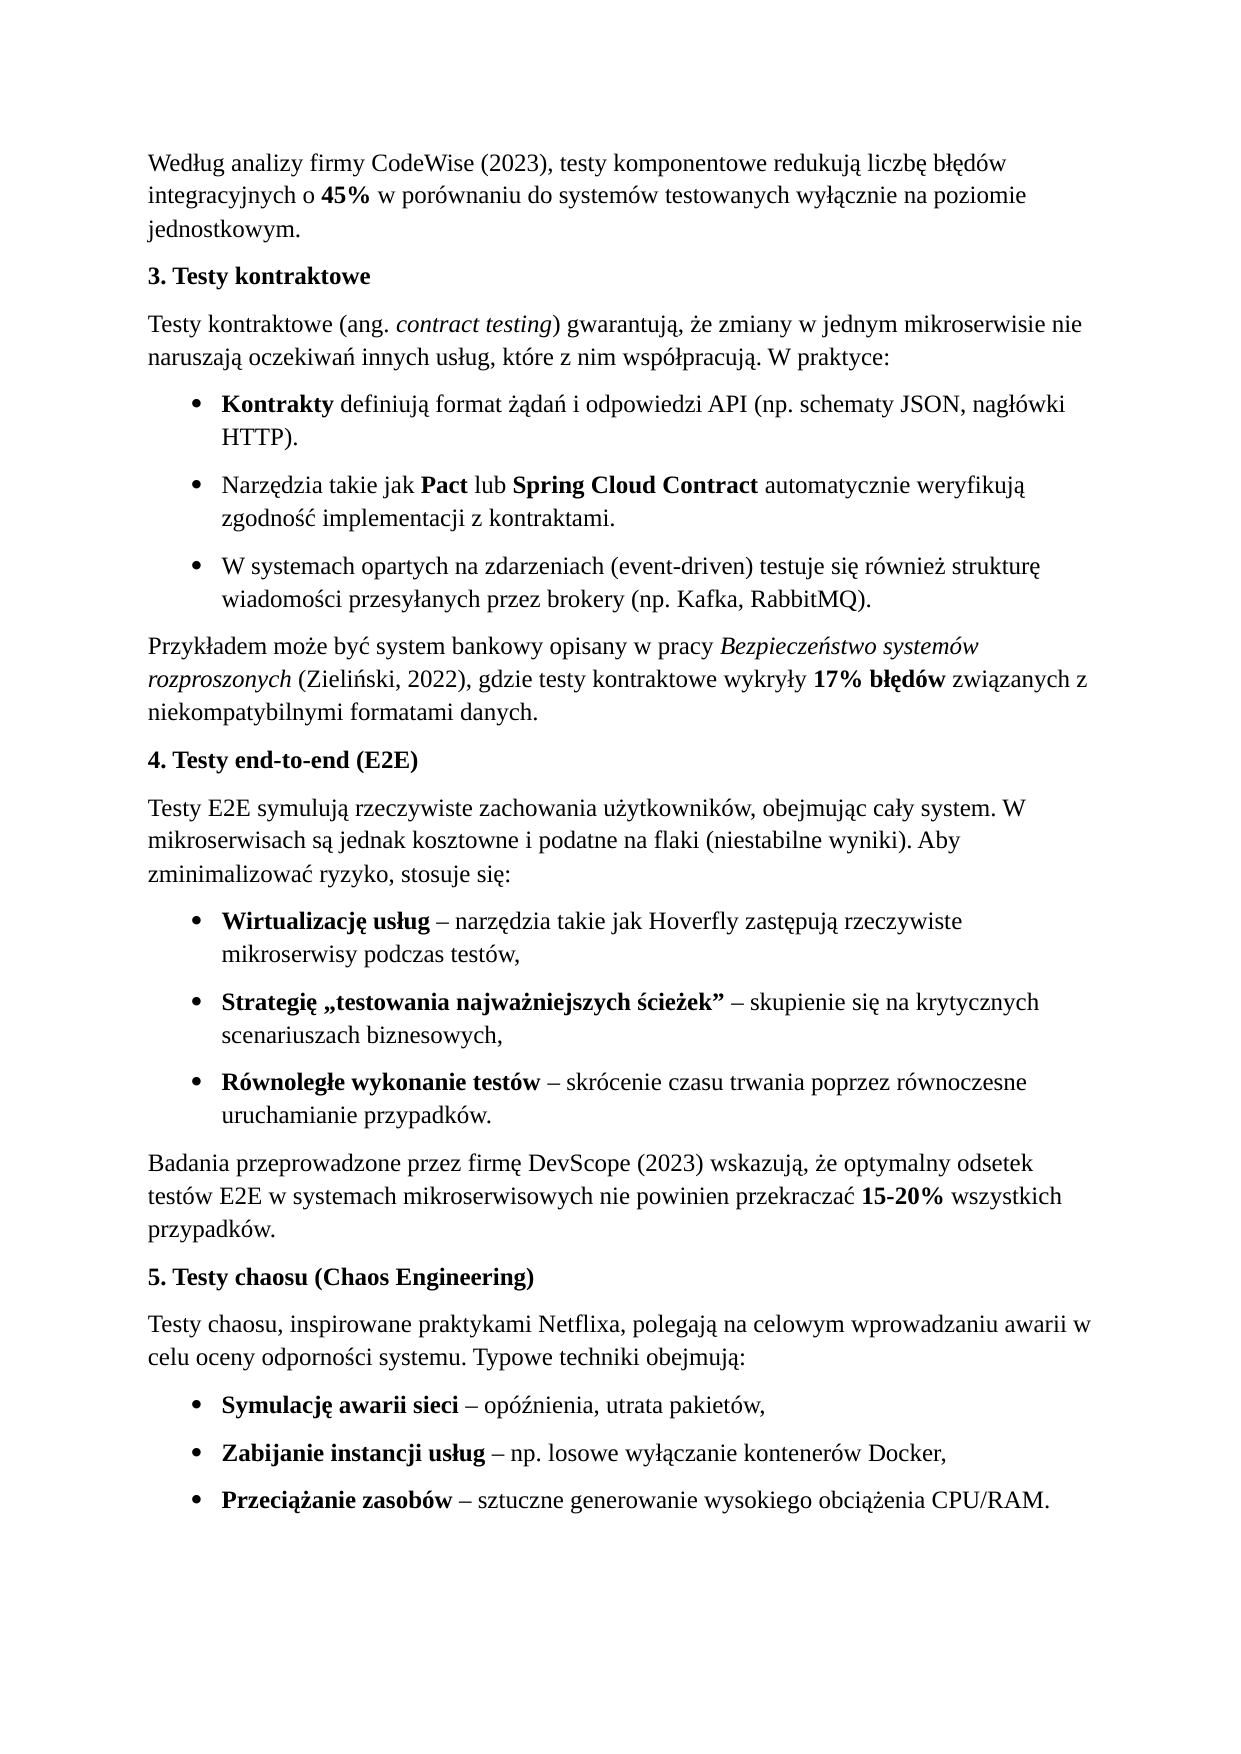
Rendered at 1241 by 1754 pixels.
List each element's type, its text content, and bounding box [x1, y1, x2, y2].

list Wirtualizację usług – narzędzia takie jak Hoverfly zastępują rzeczywiste mikroserwisy podczas testów, [192, 906, 1093, 968]
text Badania przeprowadzone przez firmę DevScope (2023) wskazują, że optymalny odsetek testów E2E w systemach mikroserwisowych nie powinien przekraczać 15-20% wszystkich przypadków. [148, 1148, 1093, 1243]
list Równoległe wykonanie testów – skrócenie czasu trwania poprzez równoczesne uruchamianie przypadków. [192, 1067, 1093, 1129]
list Zabijanie instancji usług – np. losowe wyłączanie kontenerów Docker, [192, 1438, 1093, 1466]
list Narzędzia takie jak Pact lub Spring Cloud Contract automatycznie weryfikują zgodność implementacji z kontraktami. [192, 470, 1093, 532]
list W systemach opartych na zdarzeniach (event-driven) testuje się również strukturę wiadomości przesyłanych przez brokery (np. Kafka, RabbitMQ). [192, 551, 1093, 612]
text Według analizy firmy CodeWise (2023), testy komponentowe redukują liczbę błędów integracyjnych o 45% w porównaniu do systemów testowanych wyłącznie na poziomie jednostkowym. [148, 148, 1093, 242]
list Symulację awarii sieci – opóźnienia, utrata pakietów, [192, 1390, 1093, 1419]
list Przeciążanie zasobów – sztuczne generowanie wysokiego obciążenia CPU/RAM. [192, 1485, 1093, 1514]
text Testy E2E symulują rzeczywiste zachowania użytkowników, obejmując cały system. W mikroserwisach są jednak kosztowne i podatne na flaki (niestabilne wyniki). Aby zminimalizować ryzyko, stosuje się: [148, 793, 1093, 887]
subtitle 5. Testy chaosu (Chaos Engineering) [148, 1262, 1093, 1291]
text Przykładem może być system bankowy opisany w pracy Bezpieczeństwo systemów rozproszonych (Zieliński, 2022), gdzie testy kontraktowe wykryły 17% błędów związanych z niekompatybilnymi formatami danych. [148, 631, 1093, 726]
subtitle 4. Testy end-to-end (E2E) [148, 745, 1093, 774]
text Testy kontraktowe (ang. contract testing) gwarantują, że zmiany w jednym mikroserwisie nie naruszają oczekiwań innych usług, które z nim współpracują. W praktyce: [148, 309, 1093, 371]
list Strategię „testowania najważniejszych ścieżek” – skupienie się na krytycznych scenariuszach biznesowych, [192, 987, 1093, 1049]
subtitle 3. Testy kontraktowe [148, 261, 1093, 290]
text Testy chaosu, inspirowane praktykami Netflixa, polegają na celowym wprowadzaniu awarii w celu oceny odporności systemu. Typowe techniki obejmują: [148, 1309, 1093, 1371]
list Kontrakty definiują format żądań i odpowiedzi API (np. schematy JSON, nagłówki HTTP). [192, 389, 1093, 451]
